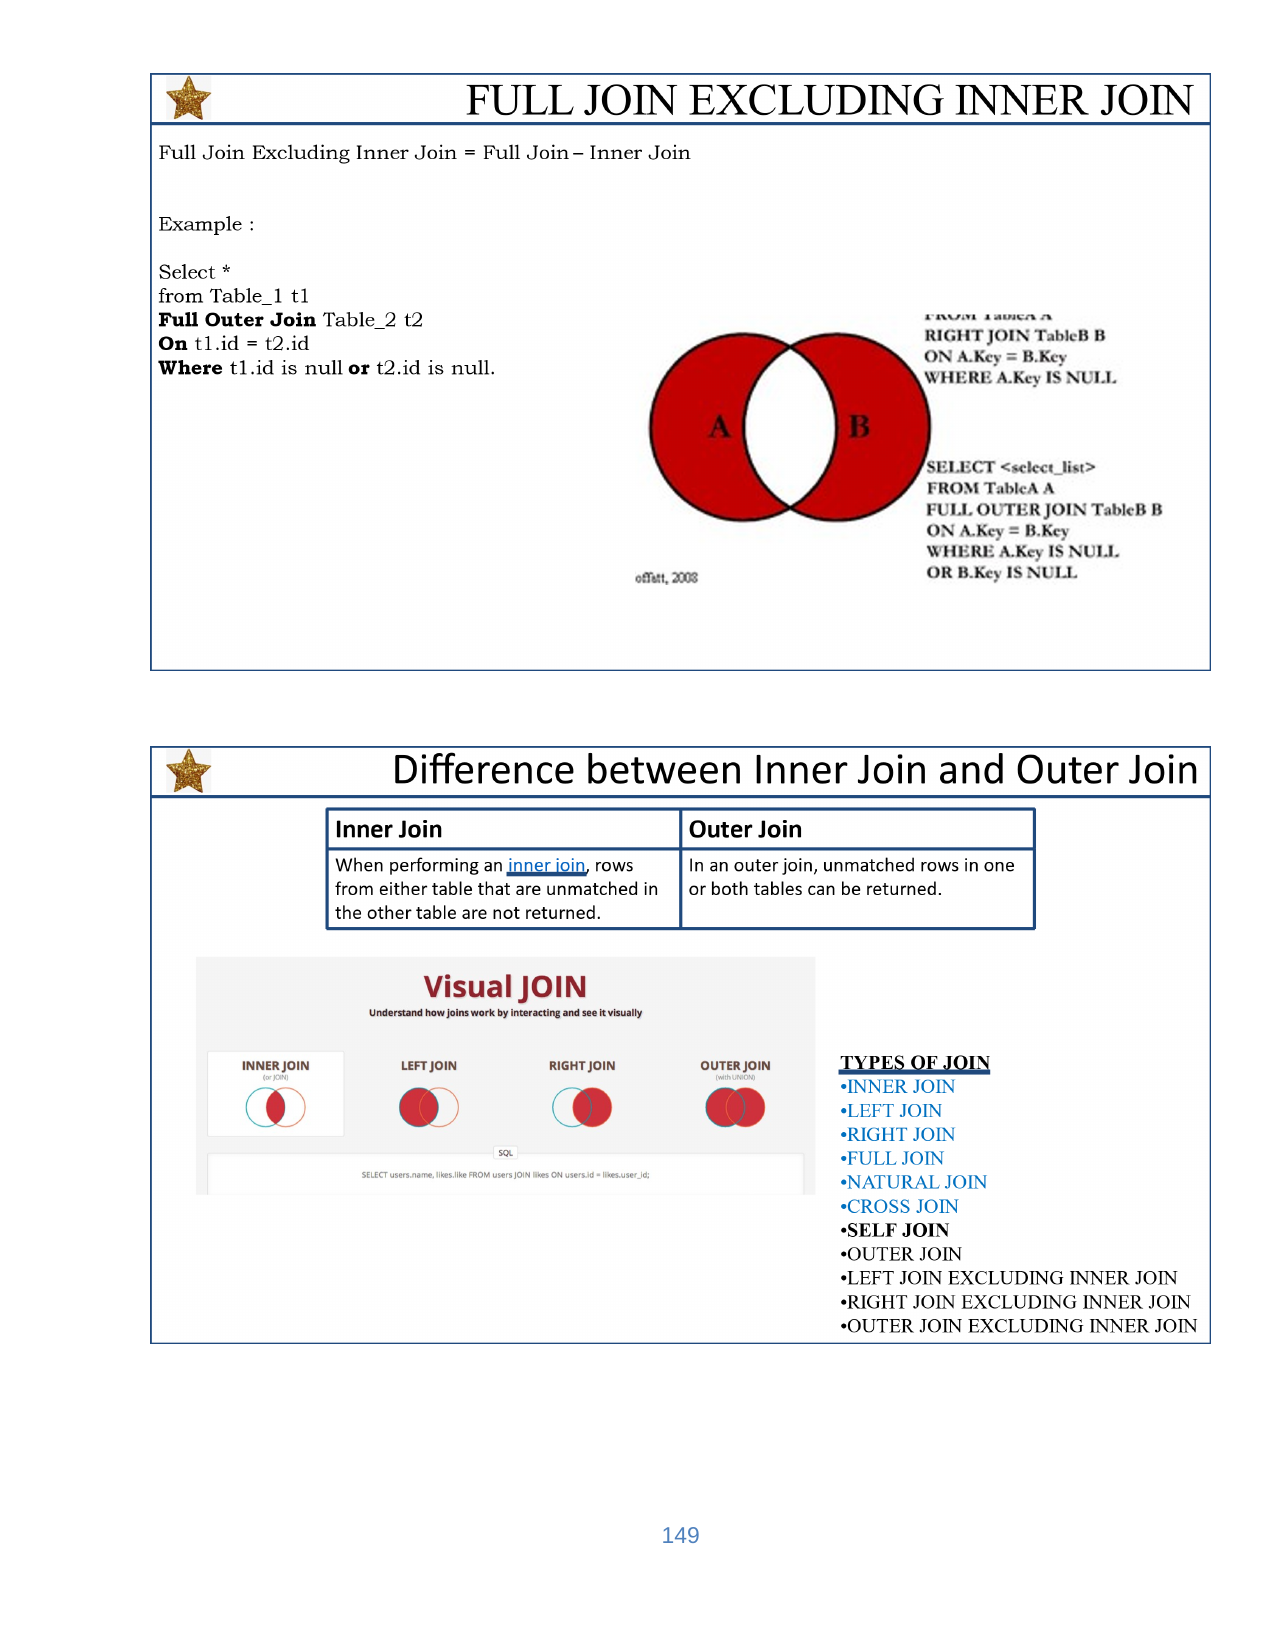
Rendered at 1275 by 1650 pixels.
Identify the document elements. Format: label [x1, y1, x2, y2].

picture [150, 746, 1211, 1344]
picture [150, 73, 1211, 671]
